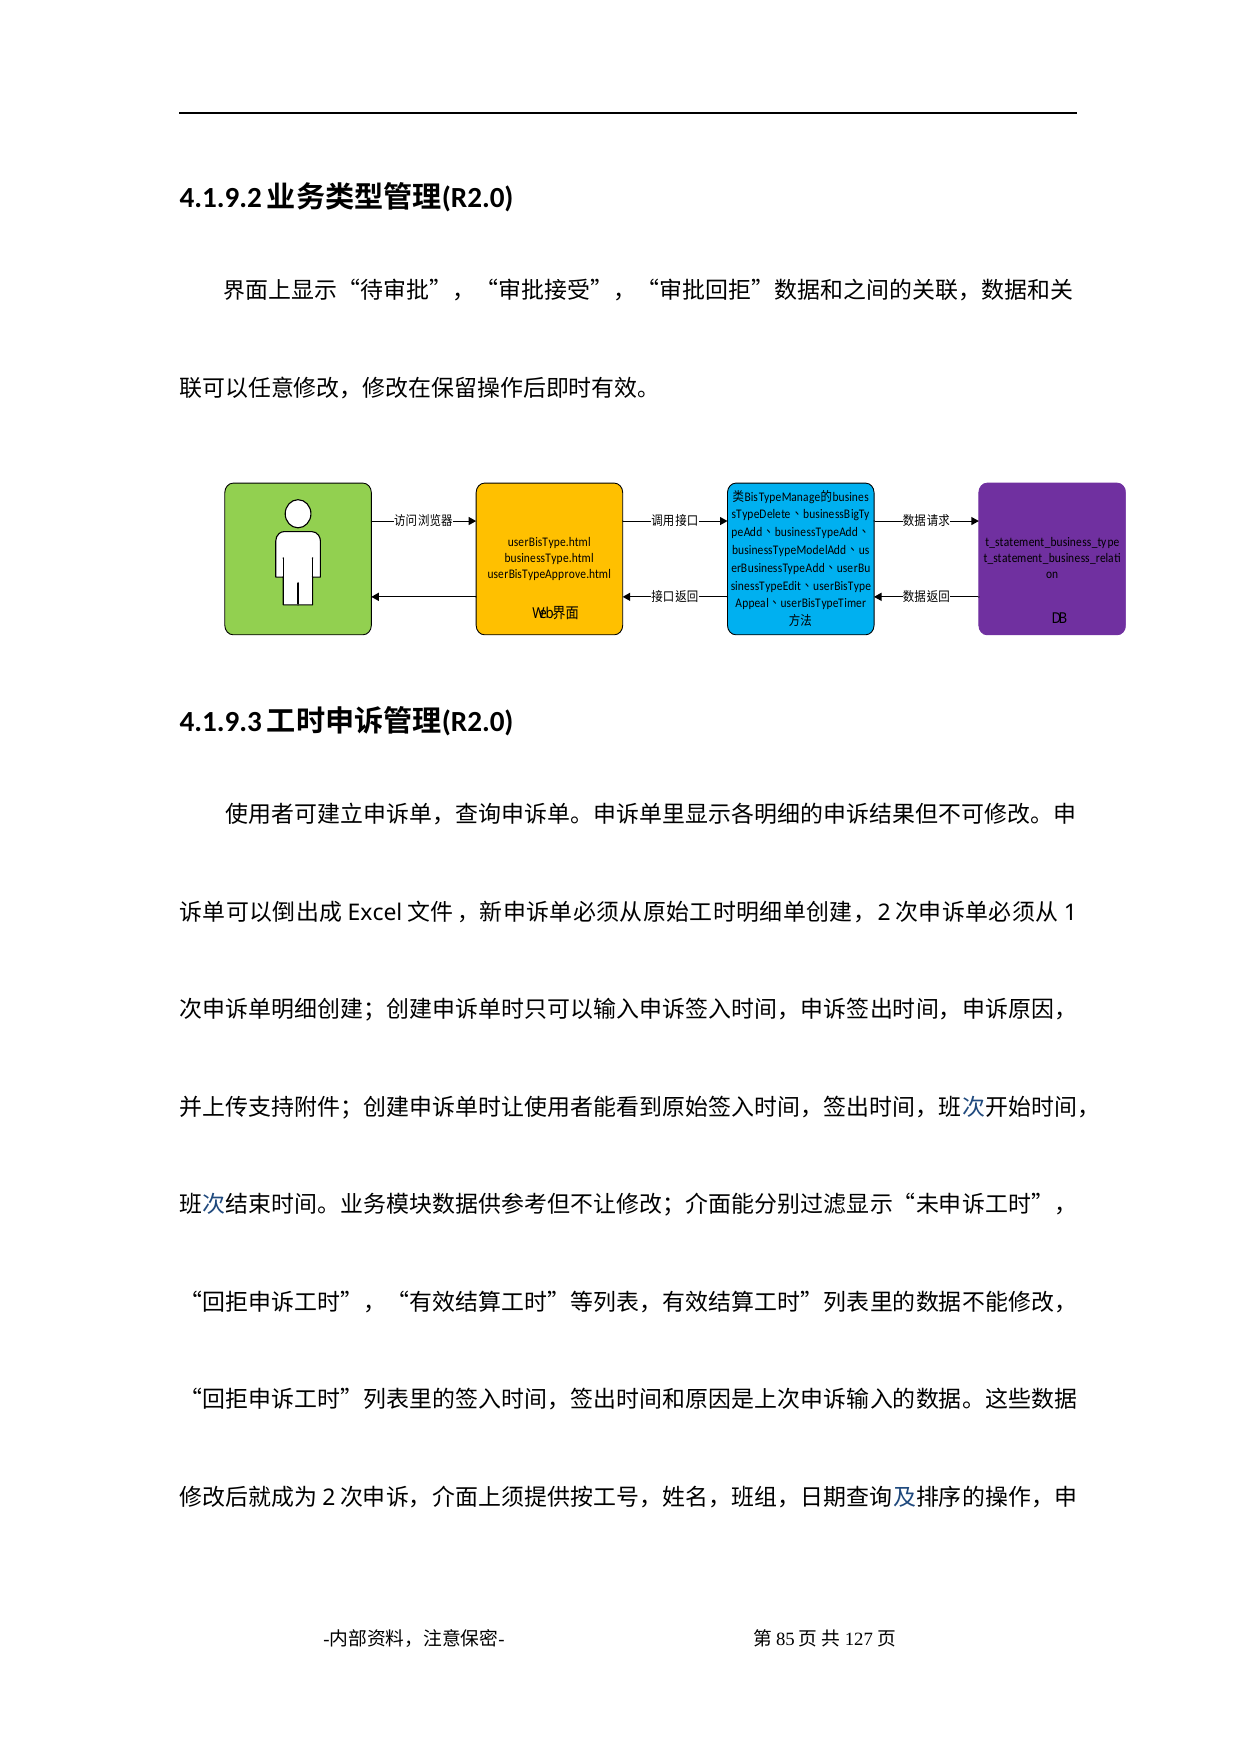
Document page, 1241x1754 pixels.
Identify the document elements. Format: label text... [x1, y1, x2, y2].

list 业务类型管理(R2.0) [179, 162, 1055, 227]
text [179, 780, 1077, 1528]
text 界面上显示“待审批”，“审批接受”，“审批回拒”数据和之间的关联，数据和关联可以任意修改，修改在保留操作后即时有效。 [179, 256, 1077, 419]
list 工时申诉管理(R2.0) [179, 686, 1055, 751]
